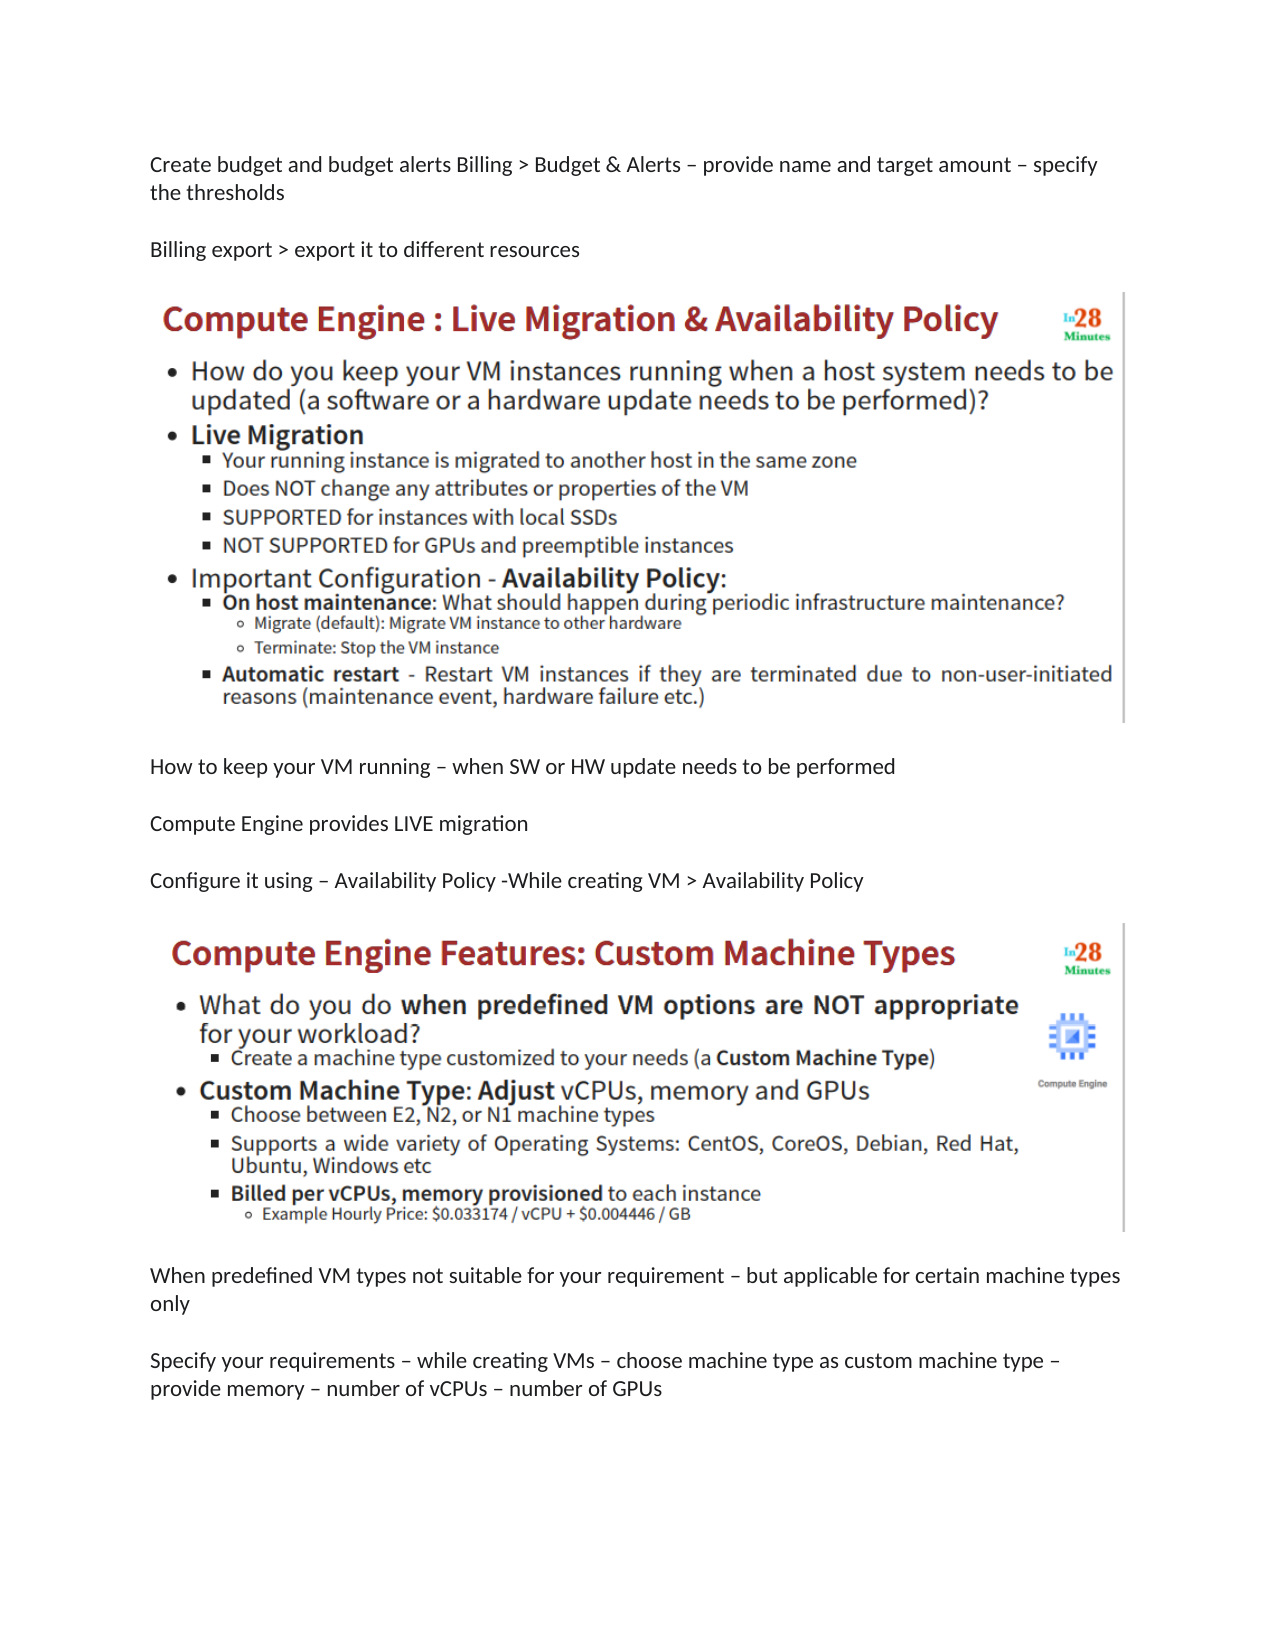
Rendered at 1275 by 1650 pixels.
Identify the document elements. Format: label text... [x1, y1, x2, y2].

picture [150, 292, 1125, 723]
picture [150, 923, 1125, 1232]
text Billing export > export it to different resources [150, 235, 1125, 263]
text Create budget and budget alerts Billing > Budget & Alerts – provide name and target amount – specify the thresholds [150, 150, 1125, 206]
text When predefined VM types not suitable for your requirement – but applicable for certain machine types only [150, 1261, 1125, 1317]
text Specify your requirements – while creating VMs – choose machine type as custom machine type – provide memory – number of vCPUs – number of GPUs [150, 1346, 1125, 1402]
text Configure it using – Availability Policy -While creating VM > Availability Policy [150, 866, 1125, 894]
text Compute Engine provides LIVE migration [150, 809, 1125, 837]
text How to keep your VM running – when SW or HW update needs to be performed [150, 752, 1125, 780]
